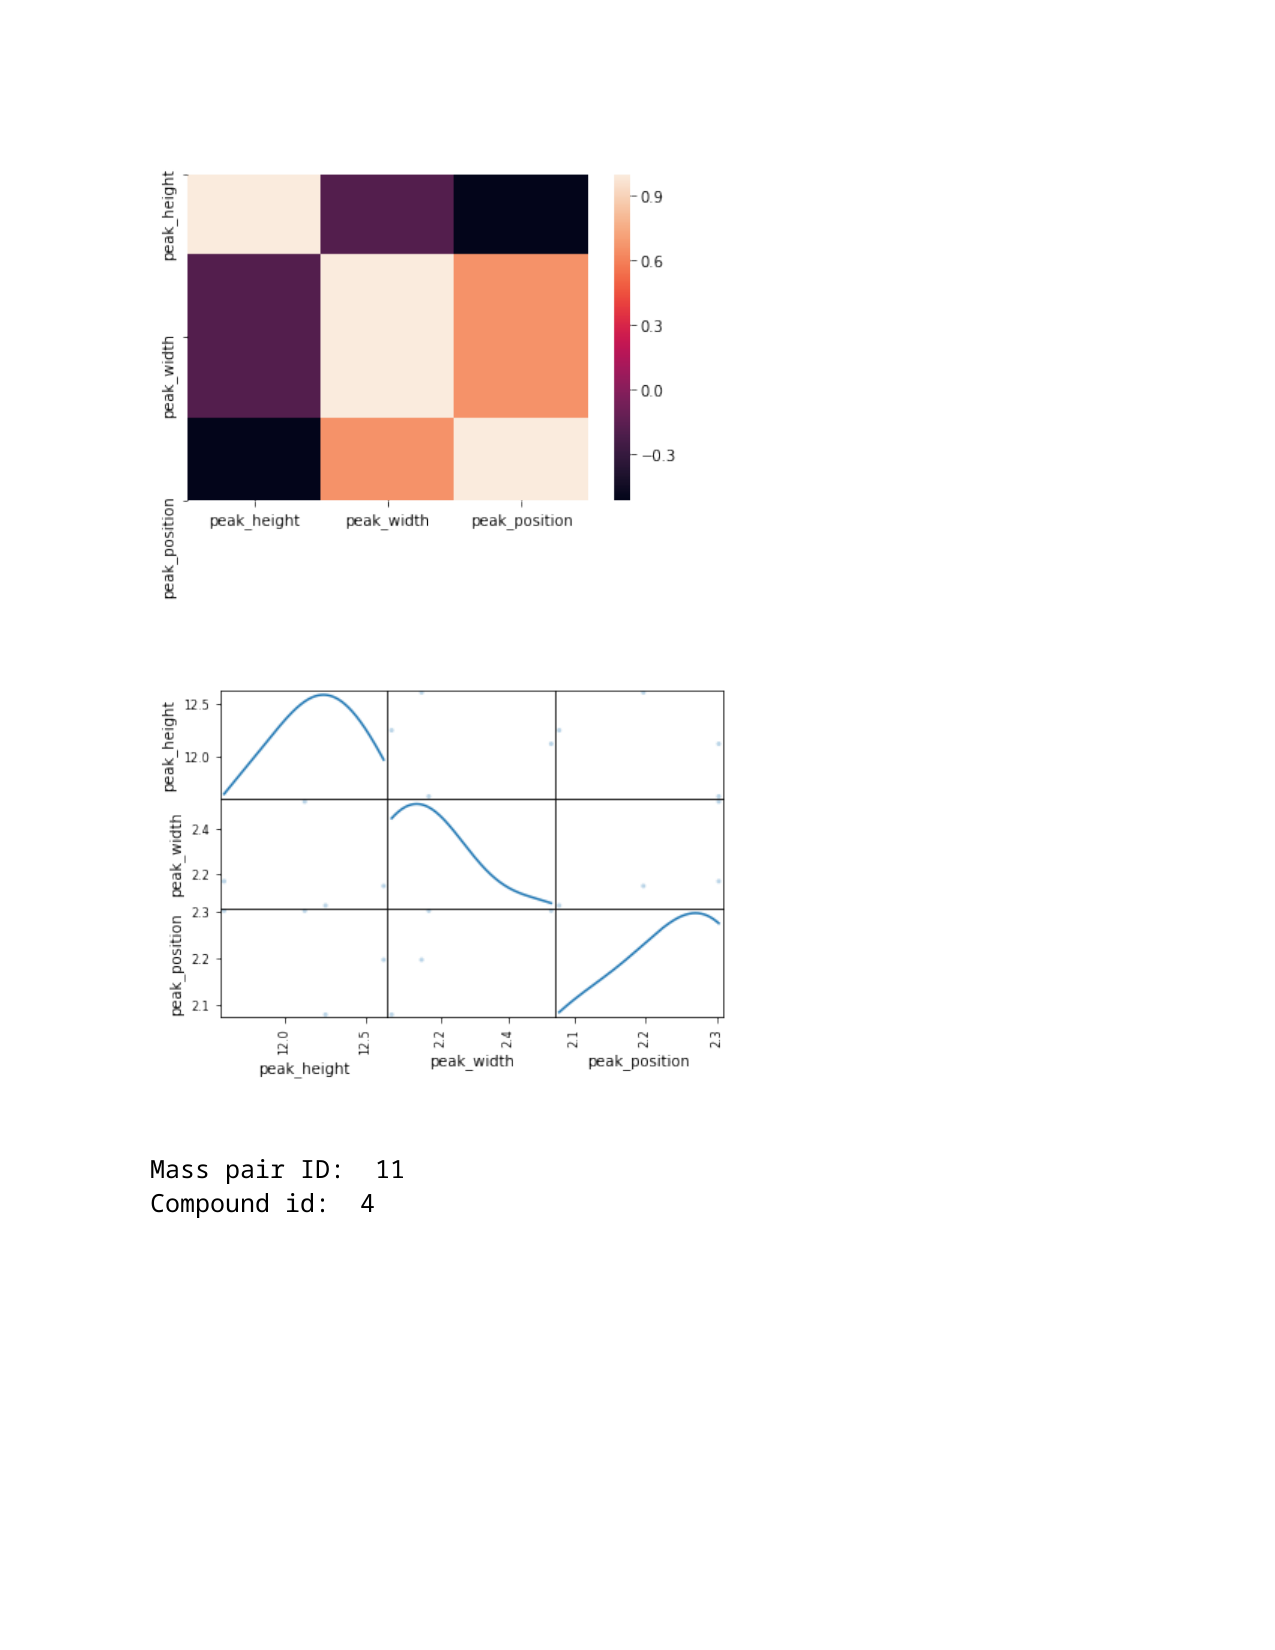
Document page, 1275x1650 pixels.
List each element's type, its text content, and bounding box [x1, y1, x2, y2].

picture [150, 158, 686, 609]
text Mass pair ID: 11 Compound id: 4 [150, 1152, 1125, 1254]
picture [150, 681, 734, 1088]
